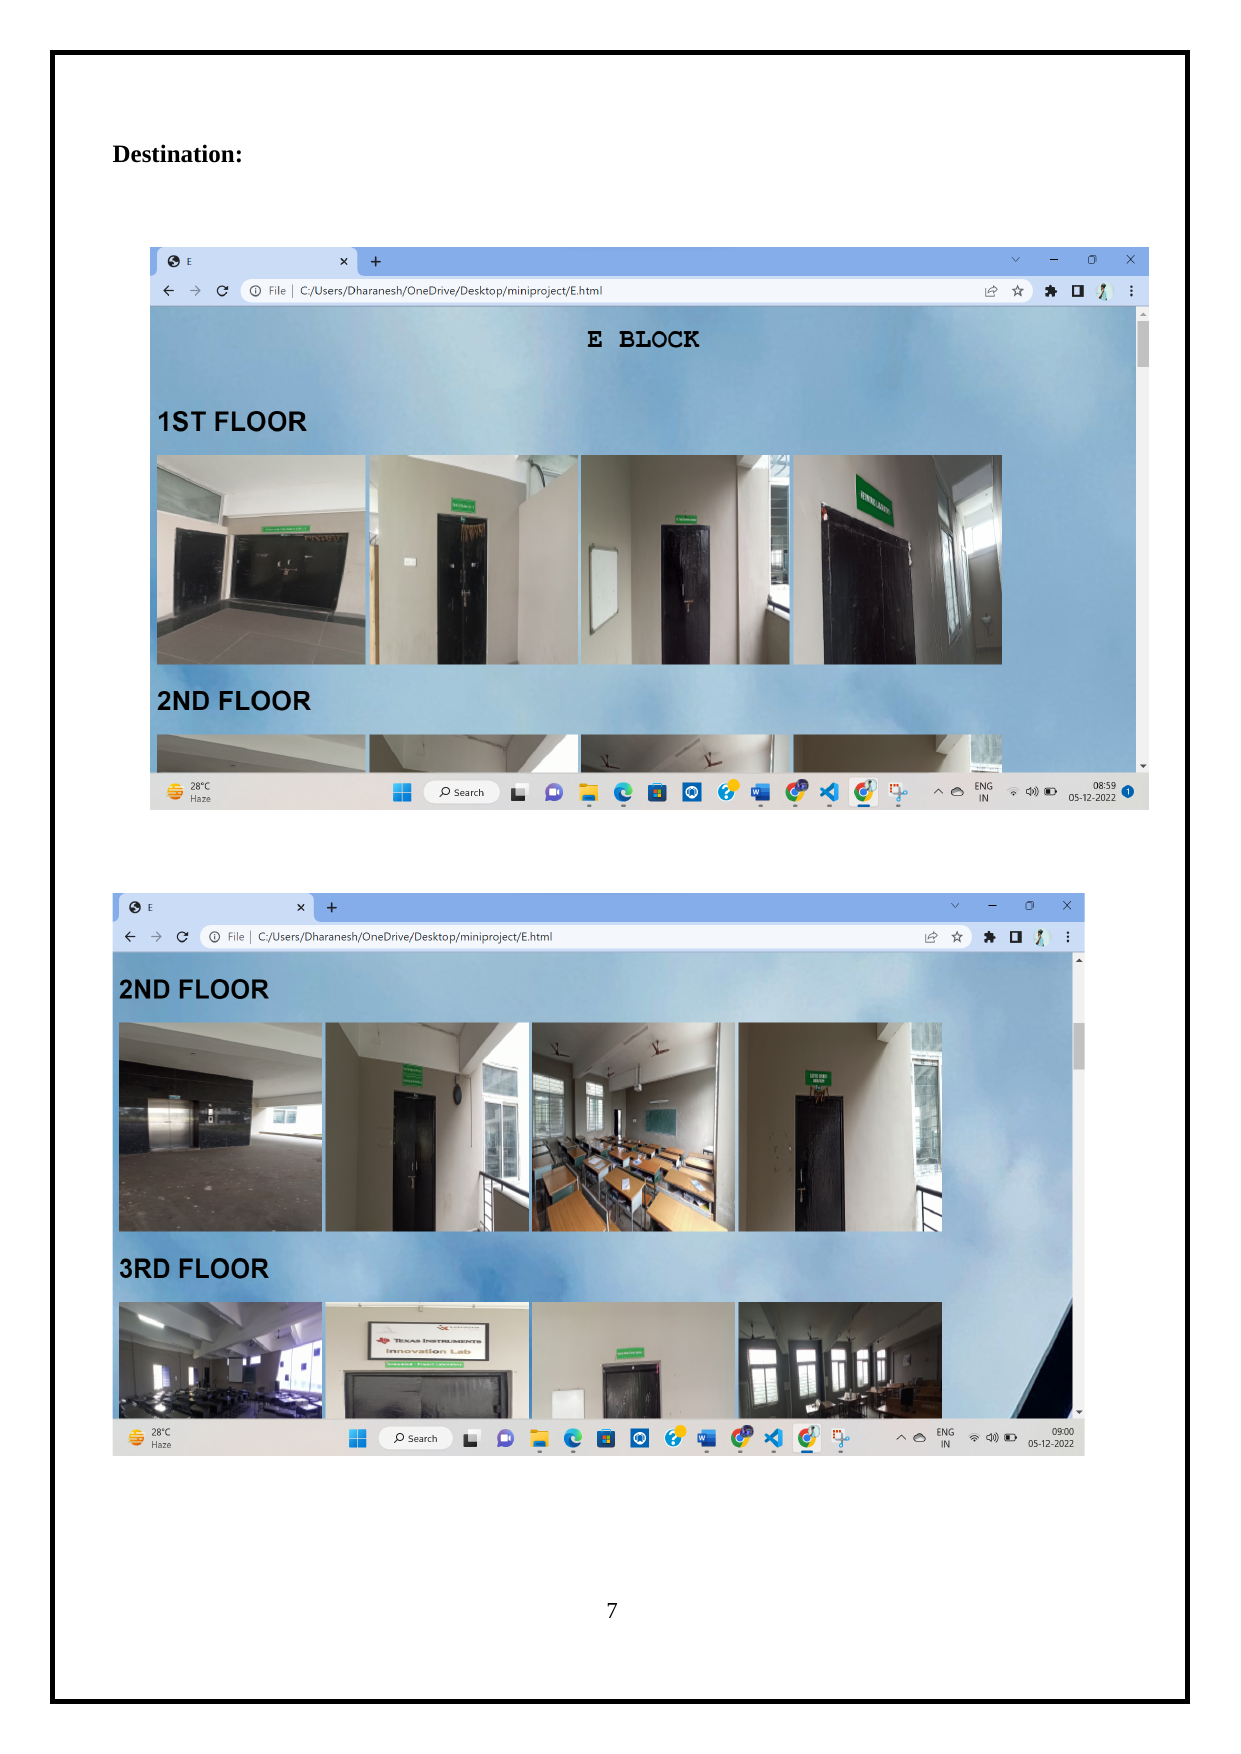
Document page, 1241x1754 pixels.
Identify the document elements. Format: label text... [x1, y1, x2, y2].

picture [150, 247, 1149, 810]
picture [112, 893, 1085, 1456]
text Destination: [112, 139, 1111, 168]
